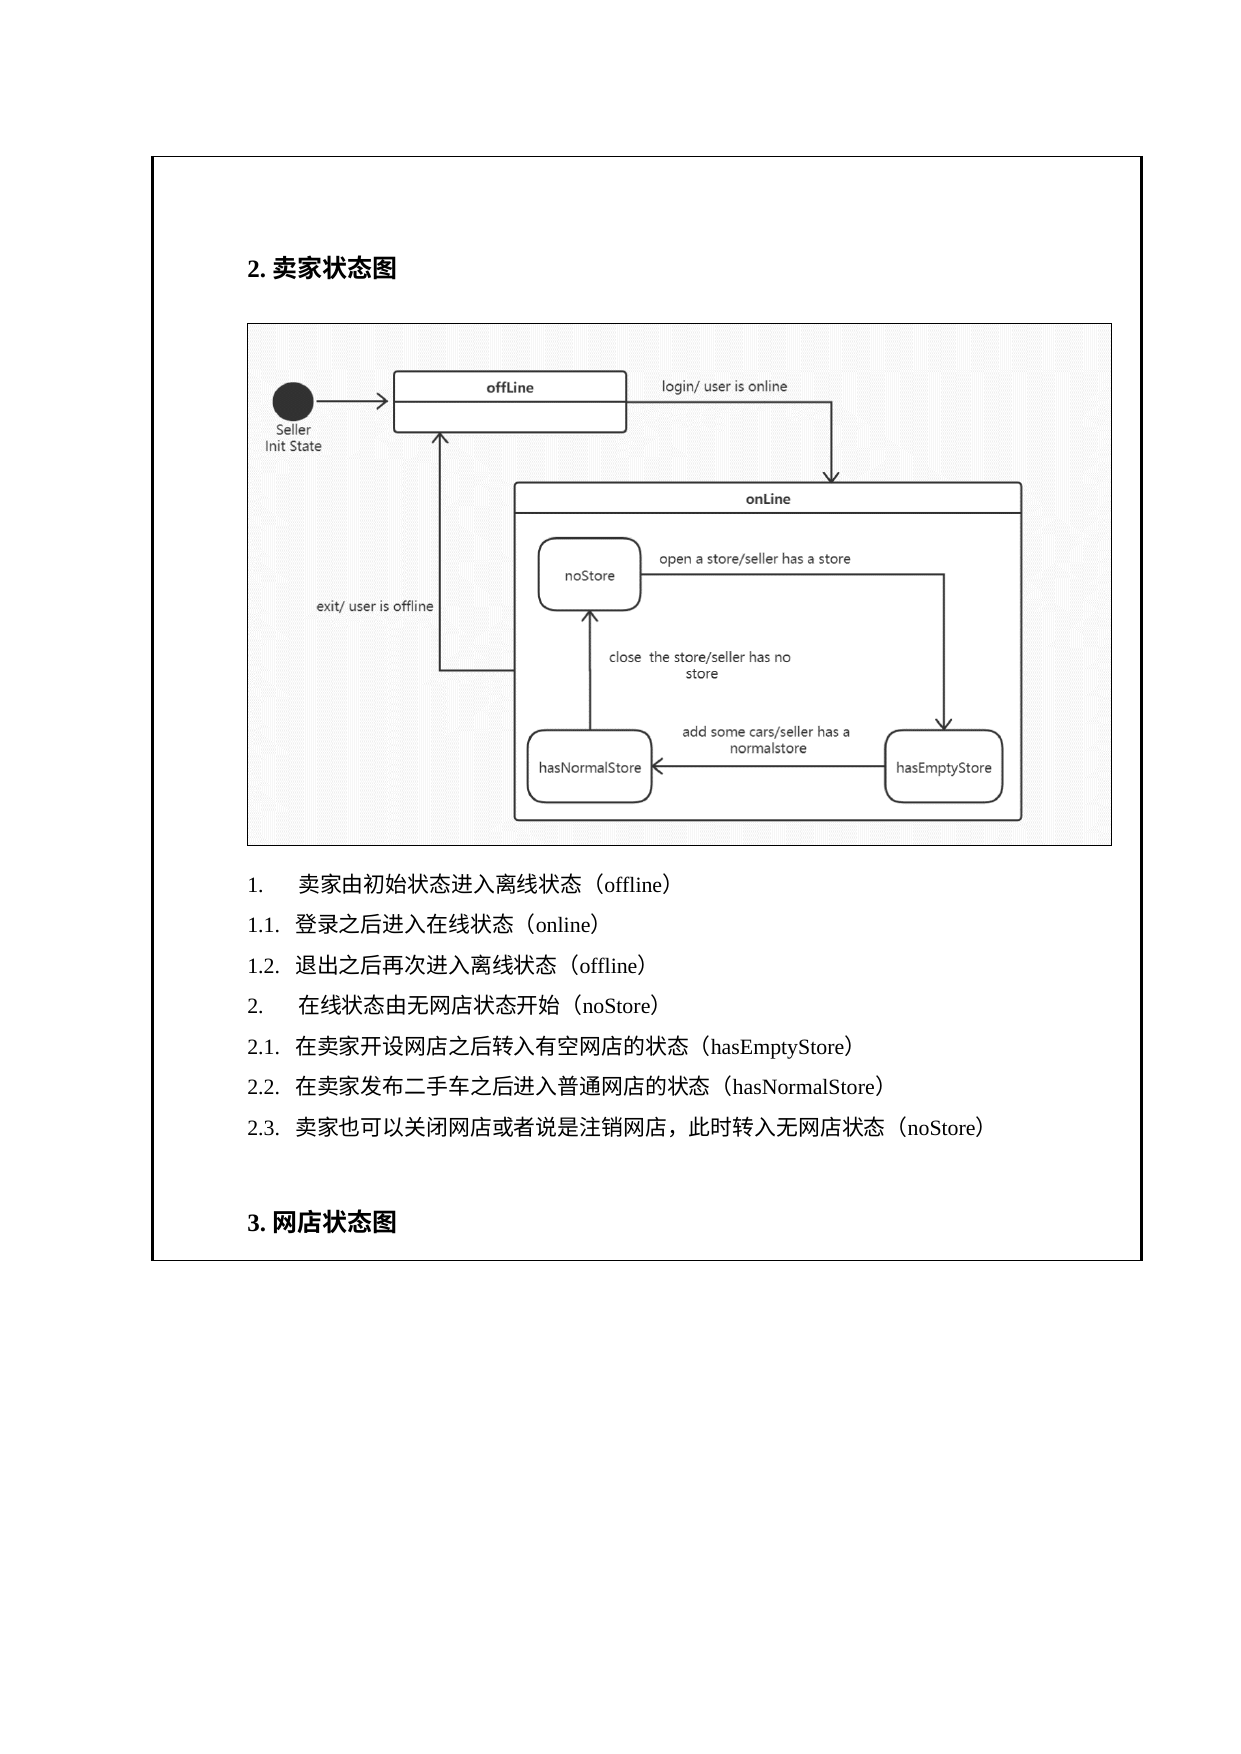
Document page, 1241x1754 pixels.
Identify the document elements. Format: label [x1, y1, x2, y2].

picture [248, 324, 1111, 845]
table_cell [154, 157, 1140, 1259]
